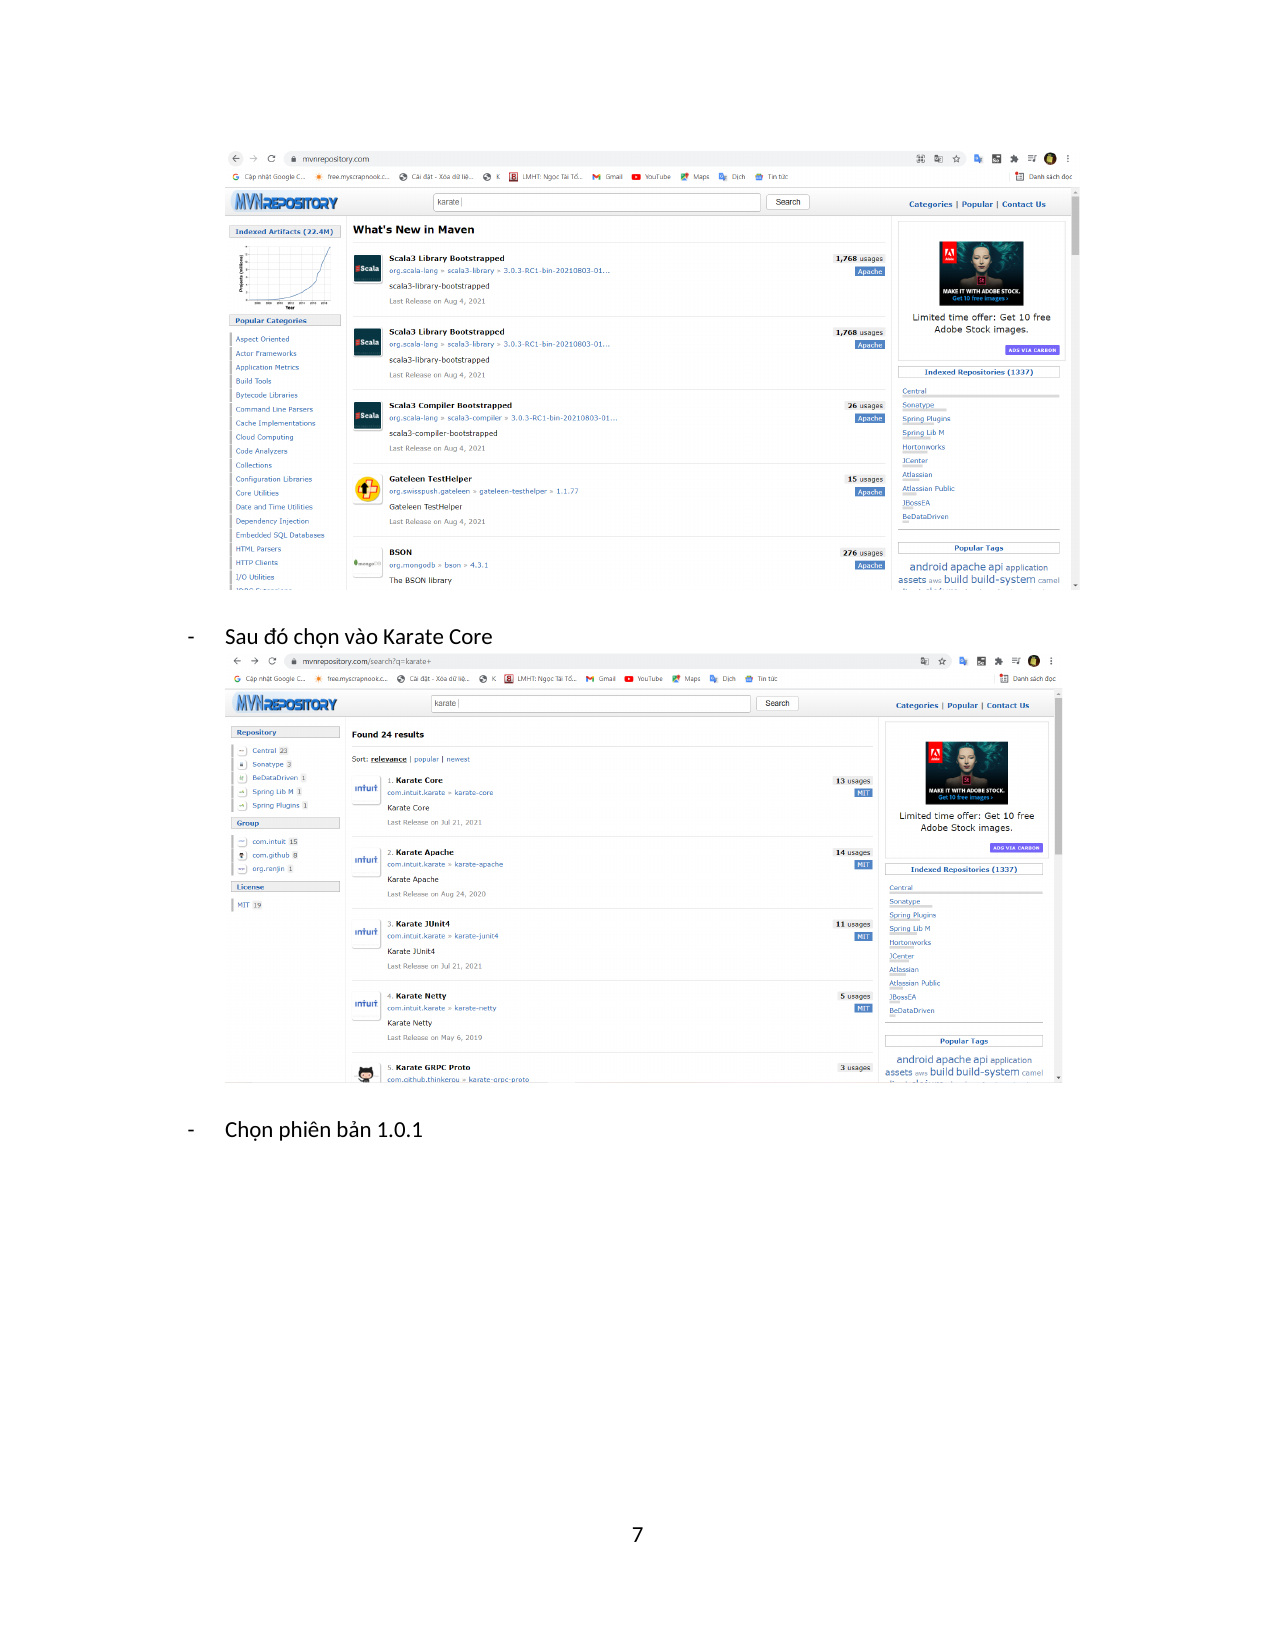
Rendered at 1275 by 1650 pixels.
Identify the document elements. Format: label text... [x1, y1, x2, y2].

picture [225, 150, 1080, 590]
list Sau đó chọn vào Karate Core [187, 622, 1125, 650]
list Chọn phiên bản 1.0.1 [187, 1115, 1125, 1143]
picture [225, 652, 1063, 1083]
